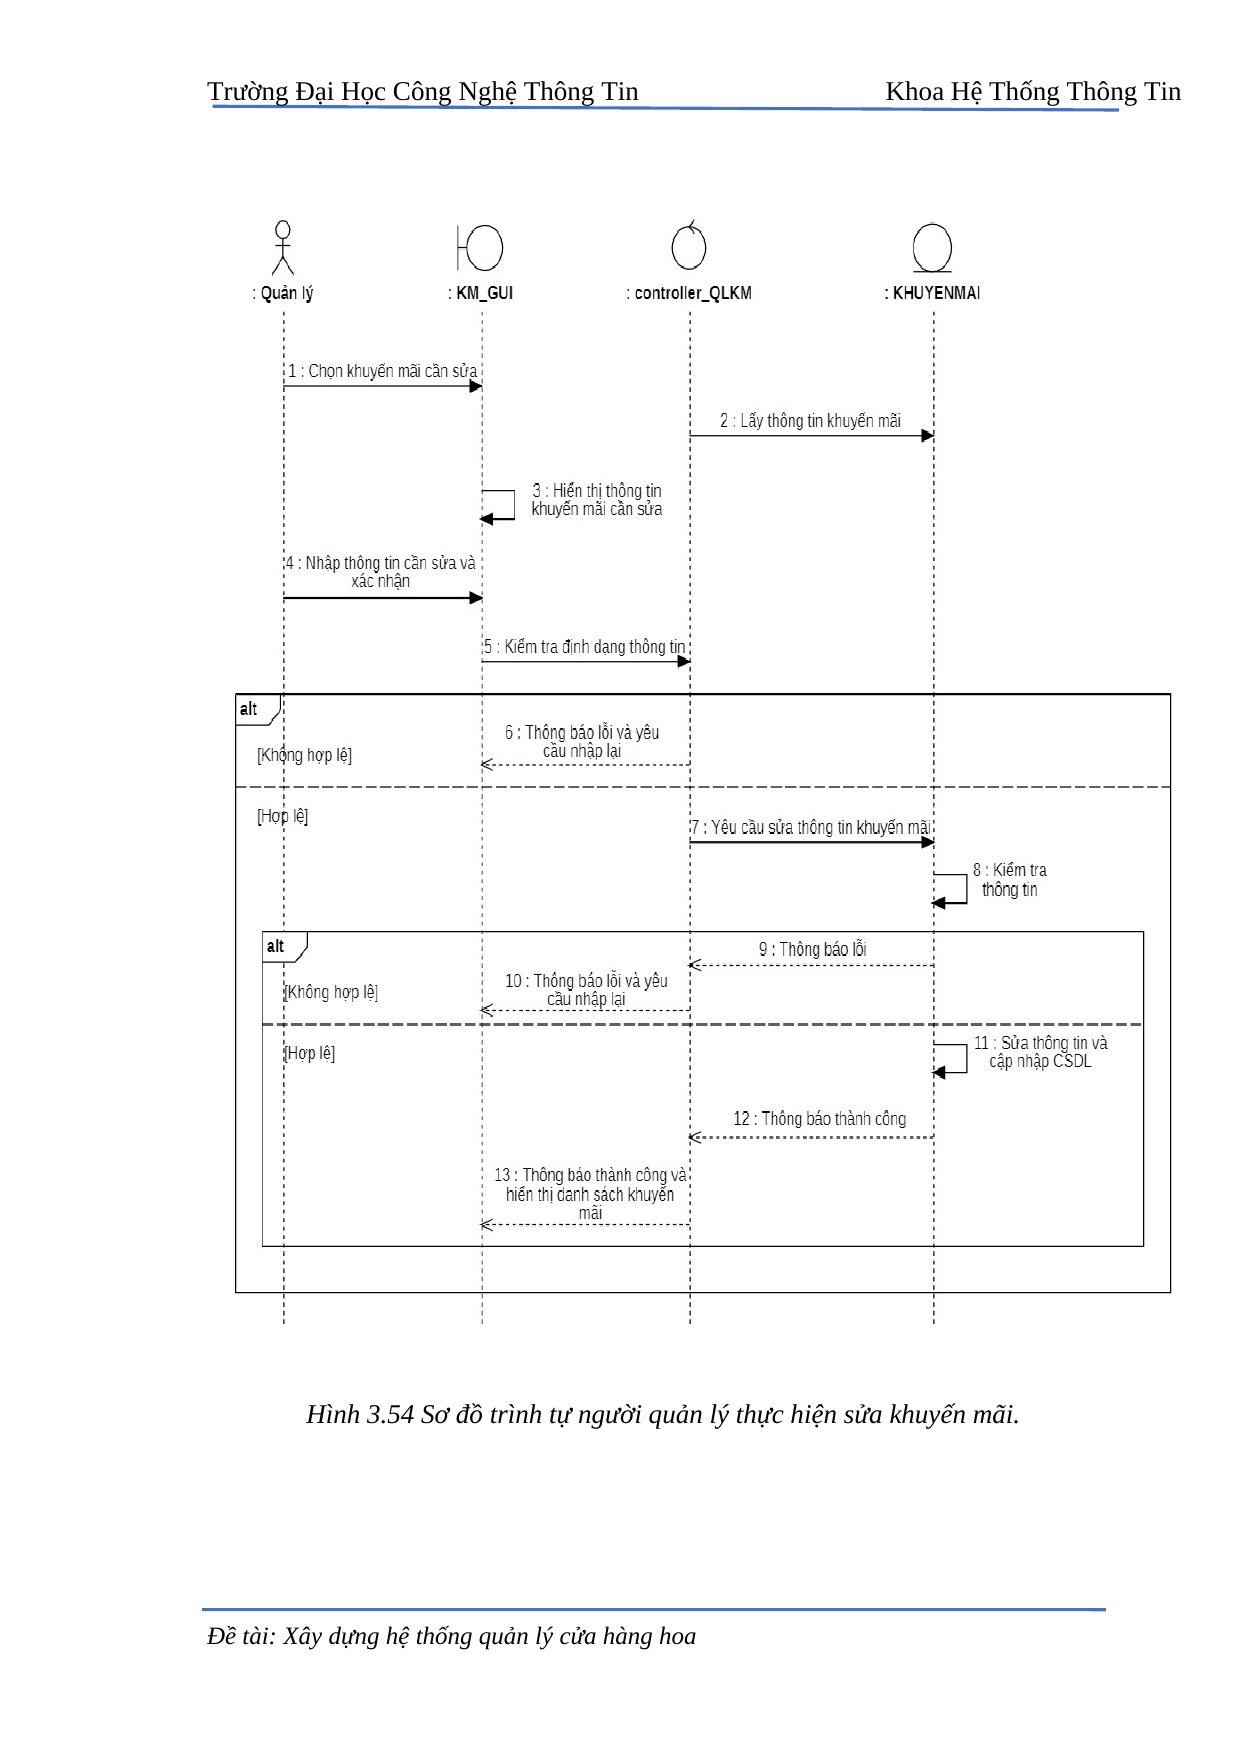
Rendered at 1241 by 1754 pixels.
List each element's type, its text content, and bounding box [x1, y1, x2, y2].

text Hình 3.54 Sơ đồ trình tự người quản lý thực hiện sửa khuyến mãi. [207, 1398, 1122, 1430]
picture [206, 206, 1214, 1383]
